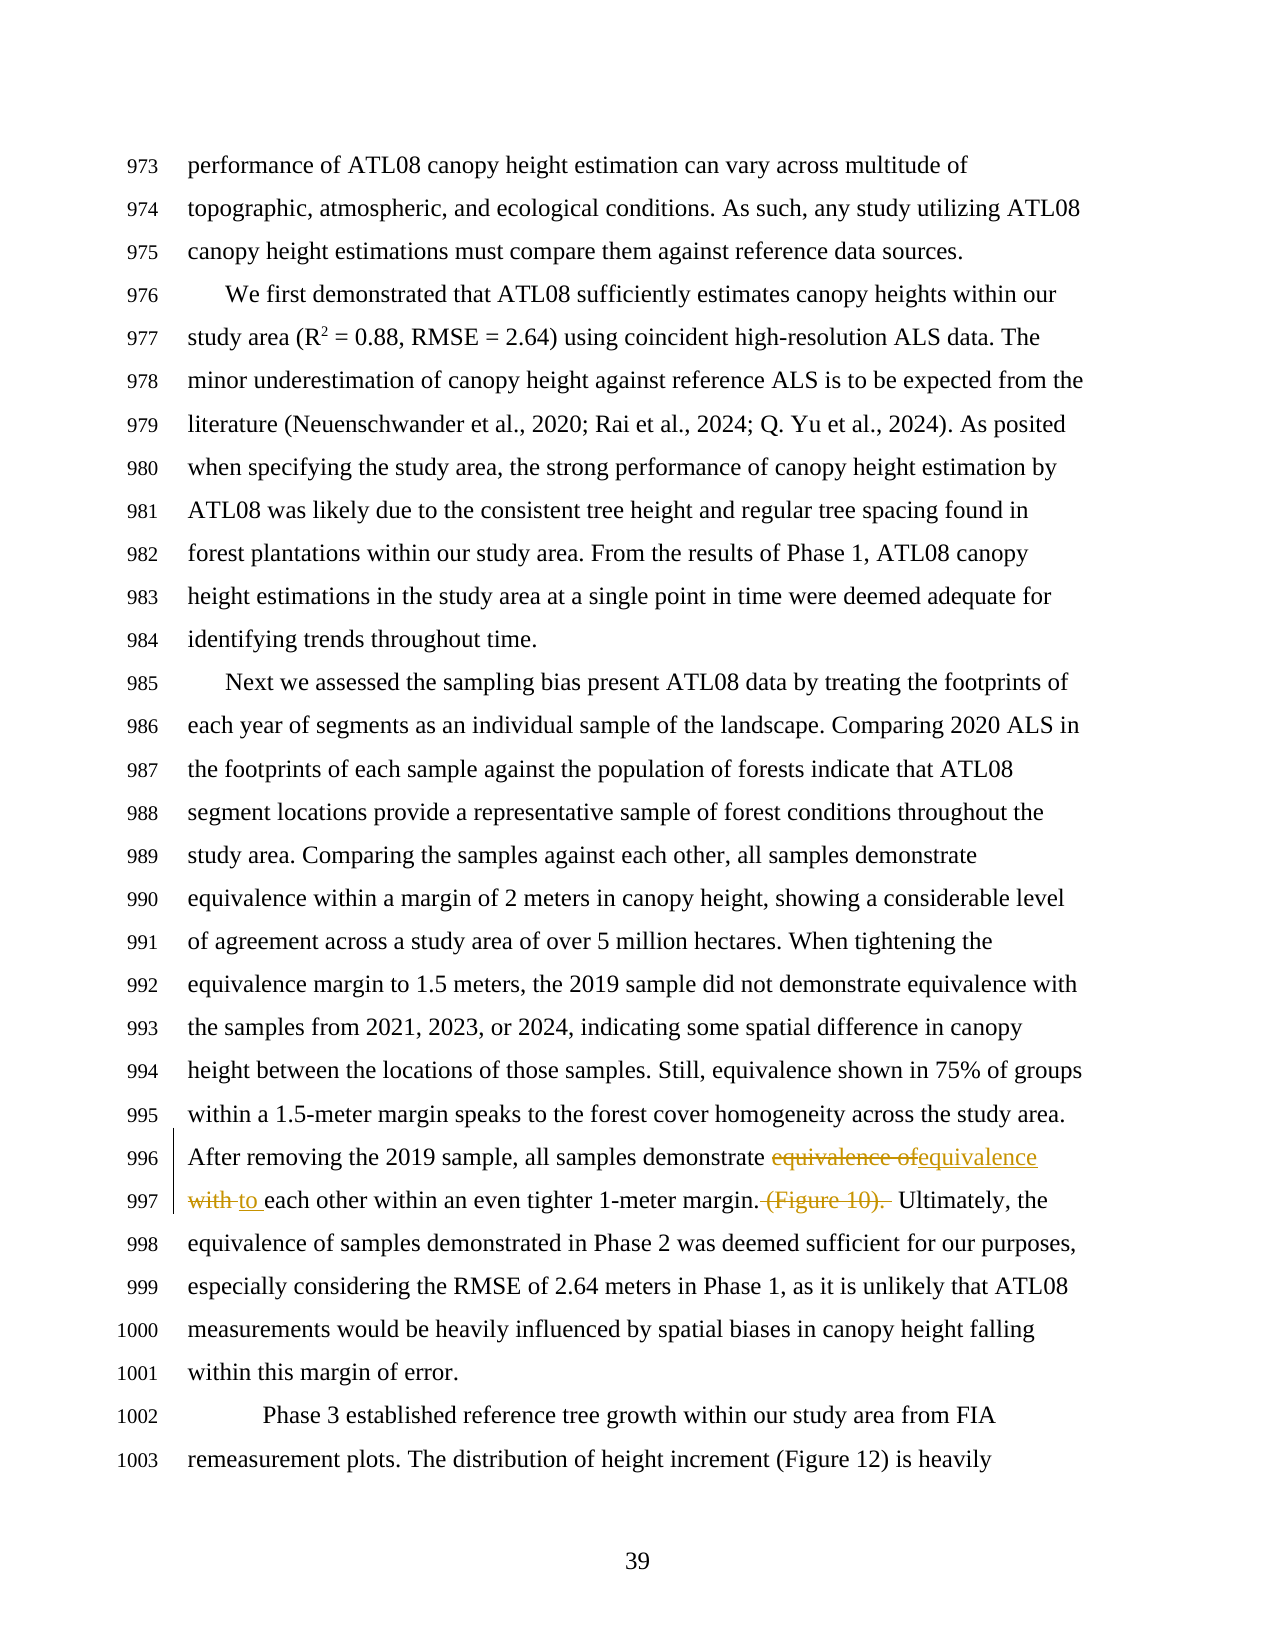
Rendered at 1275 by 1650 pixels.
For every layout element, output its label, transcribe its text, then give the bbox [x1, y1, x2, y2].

text We first demonstrated that ATL08 sufficiently estimates canopy heights within our study area (R2 = 0.88, RMSE = 2.64) using coincident high-resolution ALS data. The minor underestimation of canopy height against reference ALS is to be expected from the literature (Neuenschwander et al., 2020; Rai et al., 2024; Q. Yu et al., 2024). As posited when specifying the study area, the strong performance of canopy height estimation by ATL08 was likely due to the consistent tree height and regular tree spacing found in forest plantations within our study area. From the results of Phase 1, ATL08 canopy height estimations in the study area at a single point in time were deemed adequate for identifying trends throughout time. [187, 279, 1087, 653]
text Next we assessed the sampling bias present ATL08 data by treating the footprints of each year of segments as an individual sample of the landscape. Comparing 2020 ALS in the footprints of each sample against the population of forests indicate that ATL08 segment locations provide a representative sample of forest conditions throughout the study area. Comparing the samples against each other, all samples demonstrate equivalence within a margin of 2 meters in canopy height, showing a considerable level of agreement across a study area of over 5 million hectares. When tightening the equivalence margin to 1.5 meters, the 2019 sample did not demonstrate equivalence with the samples from 2021, 2023, or 2024, indicating some spatial difference in canopy height between the locations of those samples. Still, equivalence shown in 75% of groups within a 1.5-meter margin speaks to the forest cover homogeneity across the study area. After removing the 2019 sample, all samples demonstrate each other within an even tighter 1-meter margin. Ultimately, the equivalence of samples demonstrated in Phase 2 was deemed sufficient for our purposes, especially considering the RMSE of 2.64 meters in Phase 1, as it is unlikely that ATL08 measurements would be heavily influenced by spatial biases in canopy height falling within this margin of error. [187, 667, 1087, 1386]
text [187, 150, 1087, 265]
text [187, 1401, 1087, 1472]
